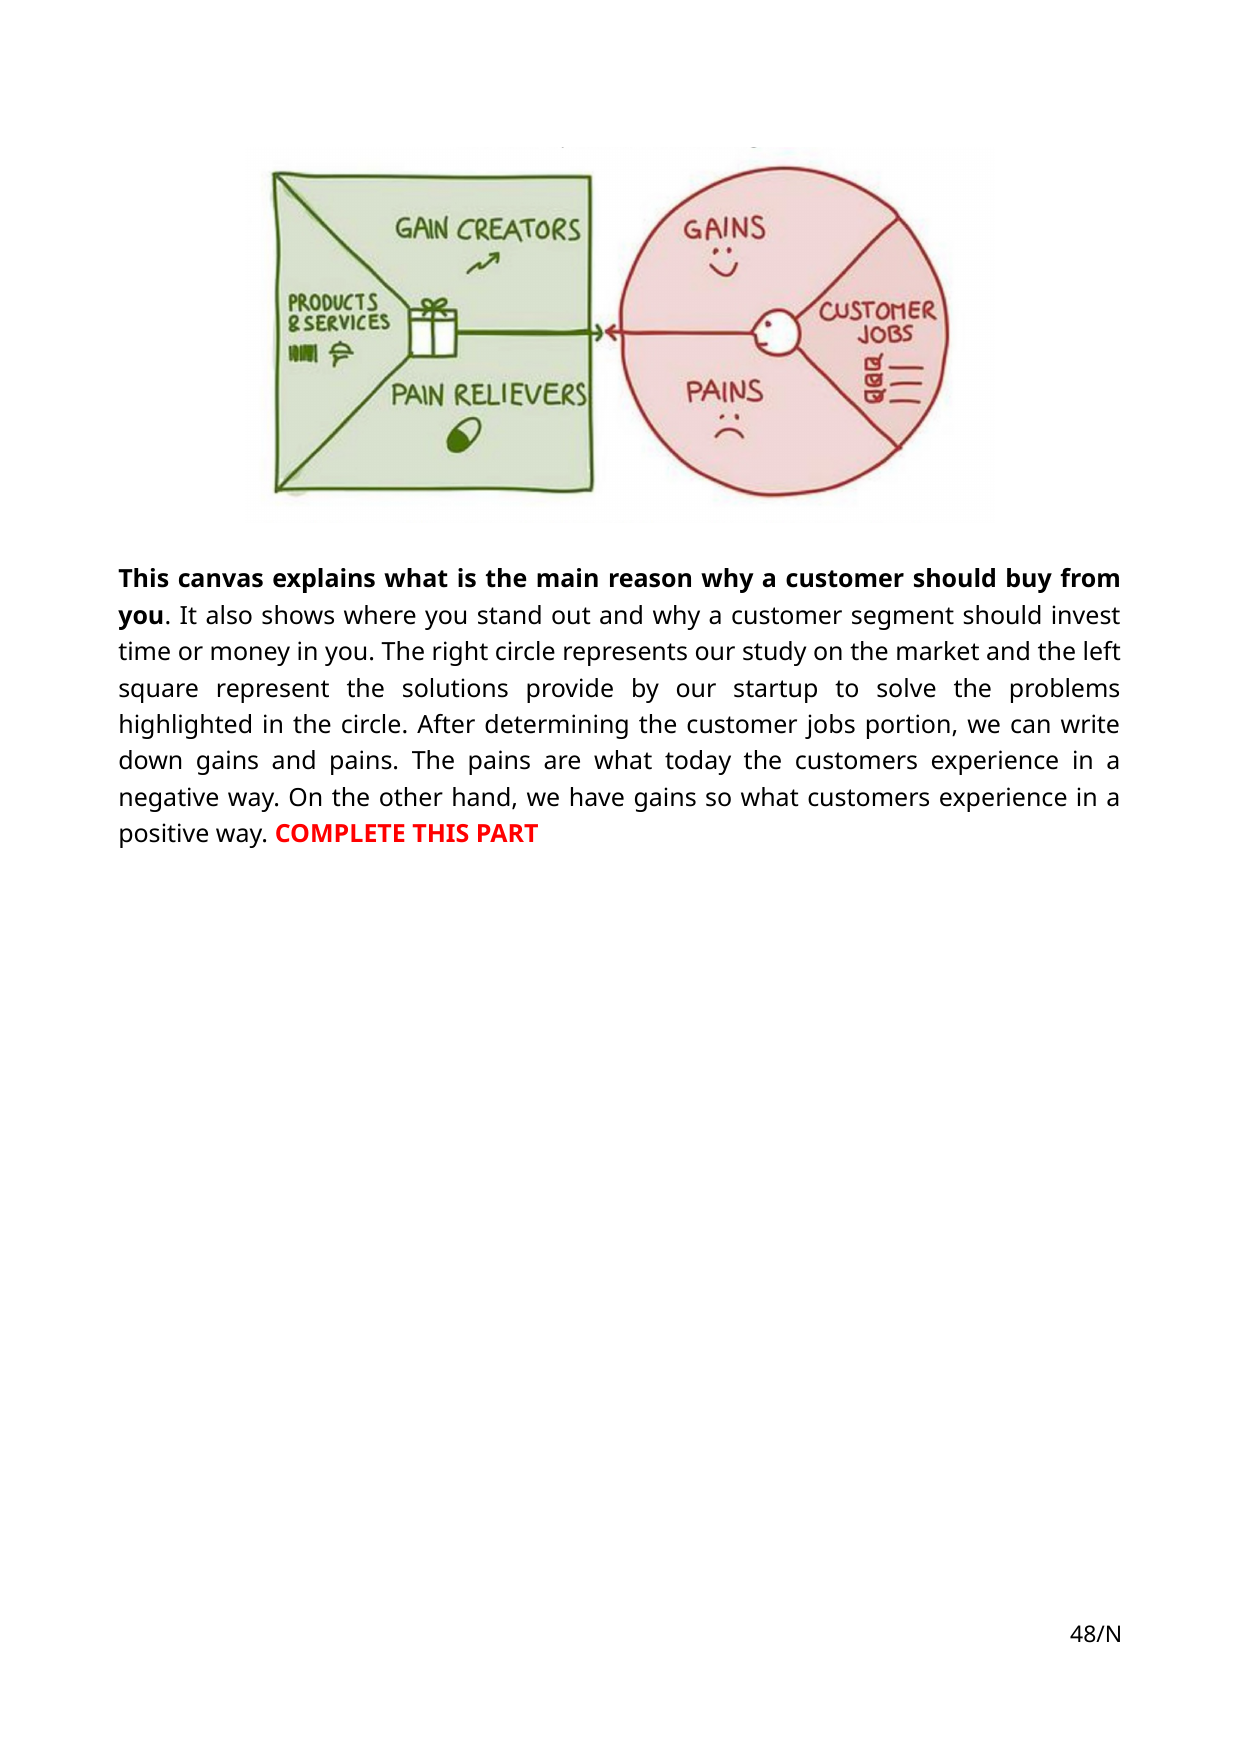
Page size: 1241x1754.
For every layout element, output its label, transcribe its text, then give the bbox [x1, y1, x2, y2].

picture [245, 147, 995, 523]
text This canvas explains what is the main reason why a customer should buy from you. It also shows where you stand out and why a customer segment should invest time or money in you. The right circle represents our study on the market and the left square represent the solutions provide by our startup to solve the problems highlighted in the circle. After determining the customer jobs portion, we can write down gains and pains. The pains are what today the customers experience in a negative way. On the other hand, we have gains so what customers experience in a positive way. COMPLETE THIS PART [118, 561, 1122, 850]
